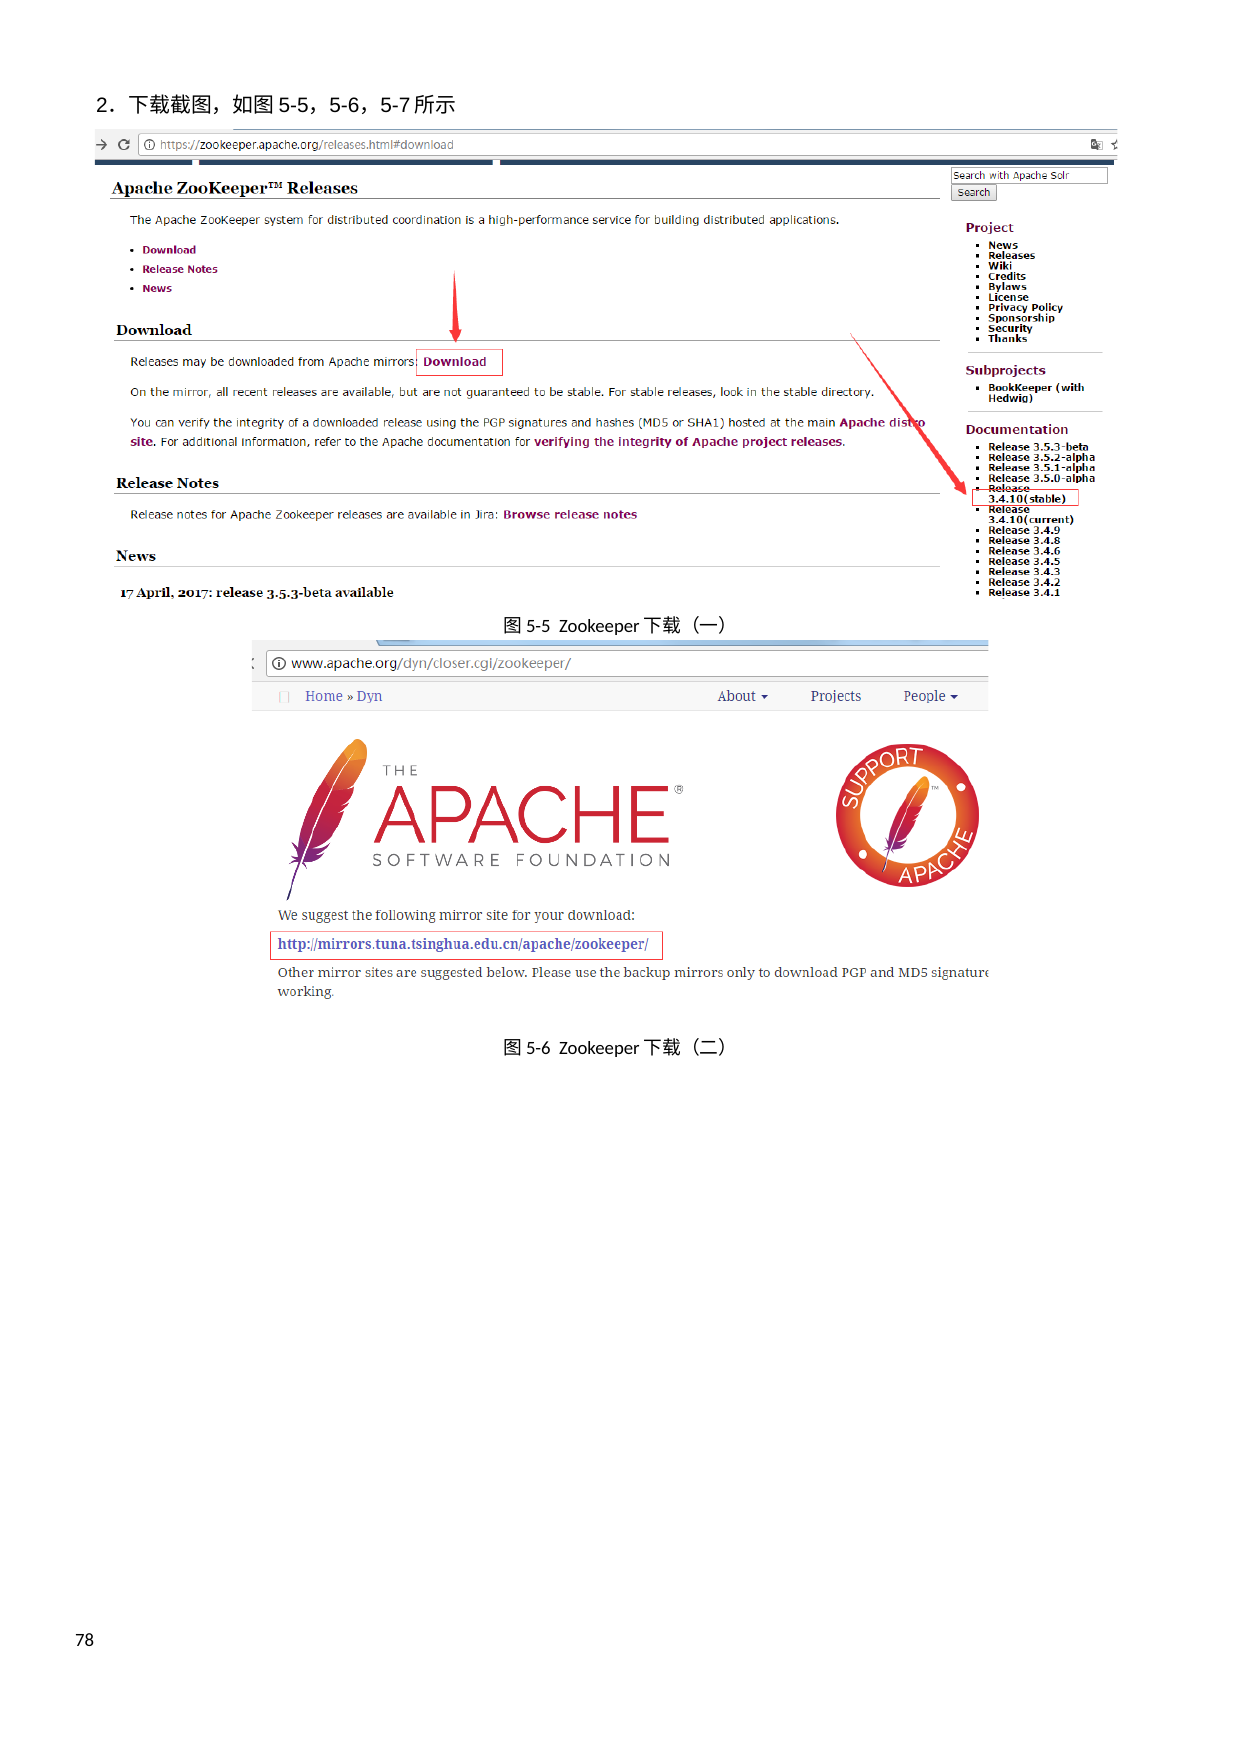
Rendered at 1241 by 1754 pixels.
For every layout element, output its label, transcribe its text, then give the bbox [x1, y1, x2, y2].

picture [94, 129, 1118, 599]
text 2．下载截图，如图5-5，5-6，5-7所示 [75, 88, 1165, 120]
picture [251, 640, 989, 999]
text 图5-5 Zookeeper下载（一） [75, 608, 1165, 640]
text 图5-6 Zookeeper下载（二） [75, 1030, 1165, 1063]
